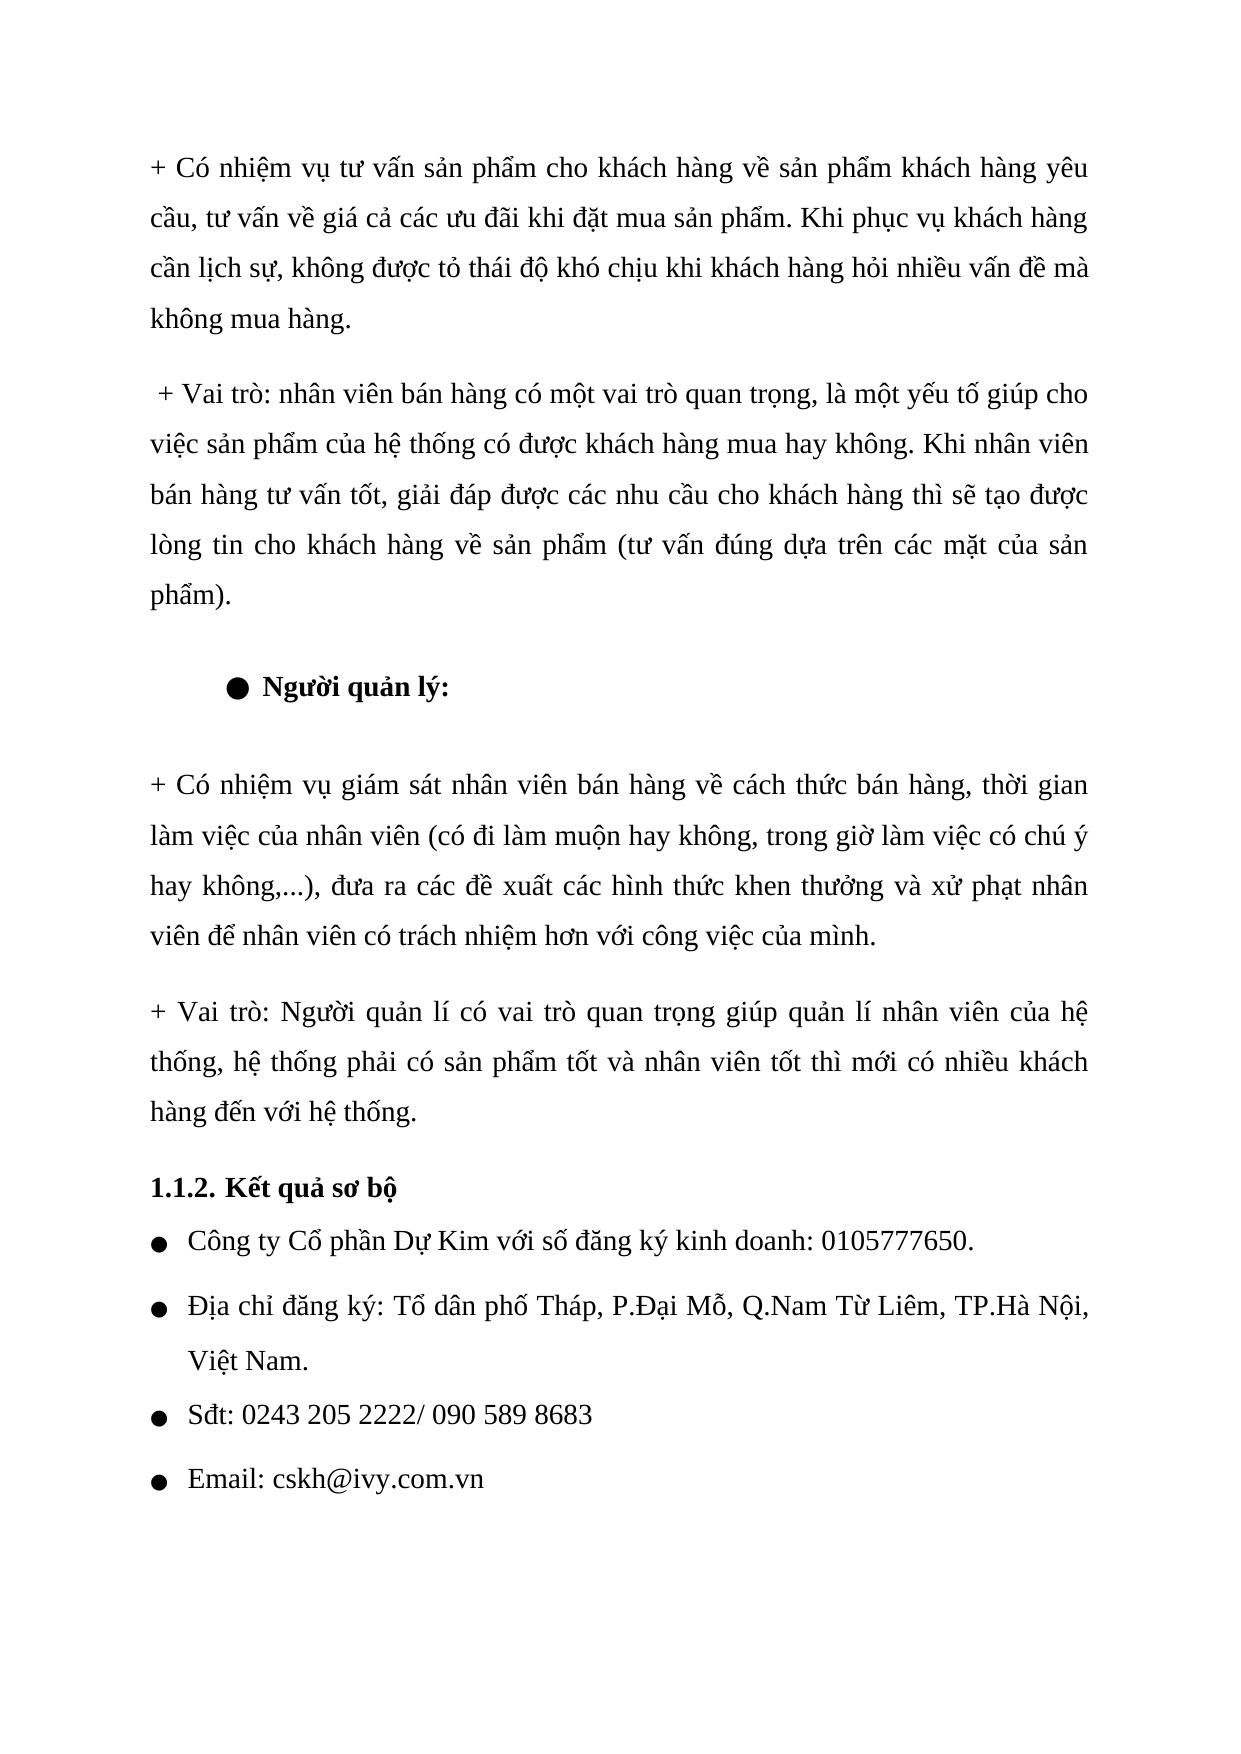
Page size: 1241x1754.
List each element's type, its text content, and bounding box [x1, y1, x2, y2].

text + Có nhiệm vụ giám sát nhân viên bán hàng về cách thức bán hàng, thời gian làm việc của nhân viên (có đi làm muộn hay không, trong giờ làm việc có chú ý hay không,...), đưa ra các đề xuất các hình thức khen thưởng và xử phạt nhân viên để nhân viên có trách nhiệm hơn với công việc của mình. [150, 767, 1090, 952]
list Kết quả sơ bộ [150, 1170, 1090, 1203]
text + Vai trò: Người quản lí có vai trò quan trọng giúp quản lí nhân viên của hệ thống, hệ thống phải có sản phẩm tốt và nhân viên tốt thì mới có nhiều khách hàng đến với hệ thống. [150, 994, 1090, 1128]
list Công ty Cổ phần Dự Kim với số đăng ký kinh doanh: 0105777650. [150, 1220, 1090, 1263]
list Sđt: 0243 205 2222/ 090 589 8683 [150, 1394, 1090, 1437]
list Người quản lý: [225, 653, 1090, 713]
text + Có nhiệm vụ tư vấn sản phẩm cho khách hàng về sản phẩm khách hàng yêu cầu, tư vấn về giá cả các ưu đãi khi đặt mua sản phẩm. Khi phục vụ khách hàng cần lịch sự, không được tỏ thái độ khó chịu khi khách hàng hỏi nhiều vấn đề mà không mua hàng. [150, 150, 1090, 334]
list Địa chỉ đăng ký: Tổ dân phố Tháp, P.Đại Mỗ, Q.Nam Từ Liêm, TP.Hà Nội, Việt Nam. [150, 1284, 1090, 1377]
text + Vai trò: nhân viên bán hàng có một vai trò quan trọng, là một yếu tố giúp cho việc sản phẩm của hệ thống có được khách hàng mua hay không. Khi nhân viên bán hàng tư vấn tốt, giải đáp được các nhu cầu cho khách hàng thì sẽ tạo được lòng tin cho khách hàng về sản phẩm (tư vấn đúng dựa trên các mặt của sản phẩm). [150, 376, 1090, 611]
list Email: cskh@ivy.com.vn [150, 1458, 1090, 1501]
